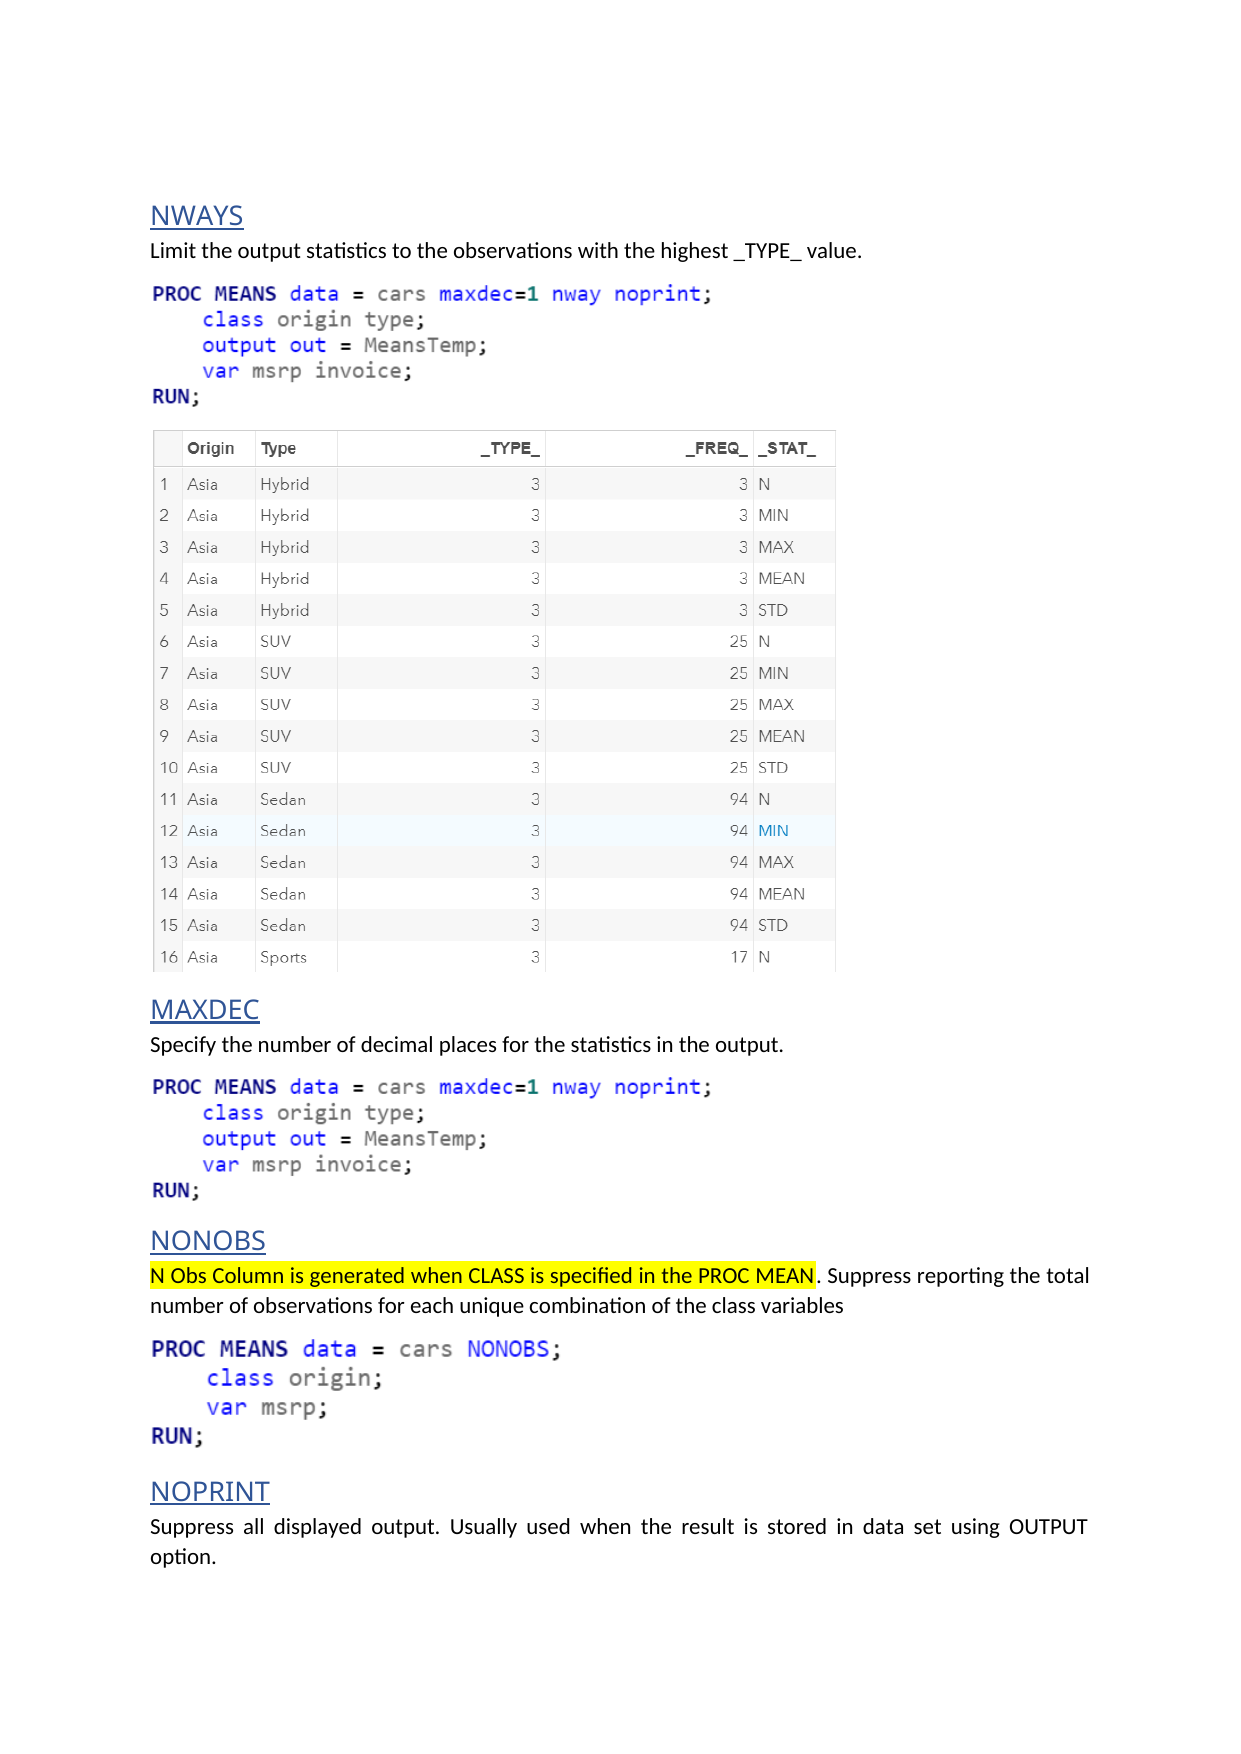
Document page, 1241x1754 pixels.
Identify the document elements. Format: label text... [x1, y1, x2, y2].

subtitle NOPRINT [150, 1472, 1090, 1509]
picture [150, 427, 837, 972]
text Specify the number of decimal places for the statistics in the output. [150, 1030, 1090, 1058]
text N Obs Column is generated when CLASS is specified in the PROC MEAN. Suppress reporting the total number of observations for each unique combination of the class variables [150, 1261, 1090, 1319]
text Limit the output statistics to the observations with the highest _TYPE_ value. [150, 237, 1090, 265]
subtitle NWAYS [150, 197, 1090, 234]
text Suppress all displayed output. Usually used when the result is stored in data set using OUTPUT option. [150, 1512, 1090, 1570]
subtitle MAXDEC [150, 990, 1090, 1027]
picture [150, 1338, 569, 1454]
picture [150, 283, 721, 409]
picture [150, 1077, 721, 1203]
subtitle NONOBS [150, 1221, 1090, 1258]
